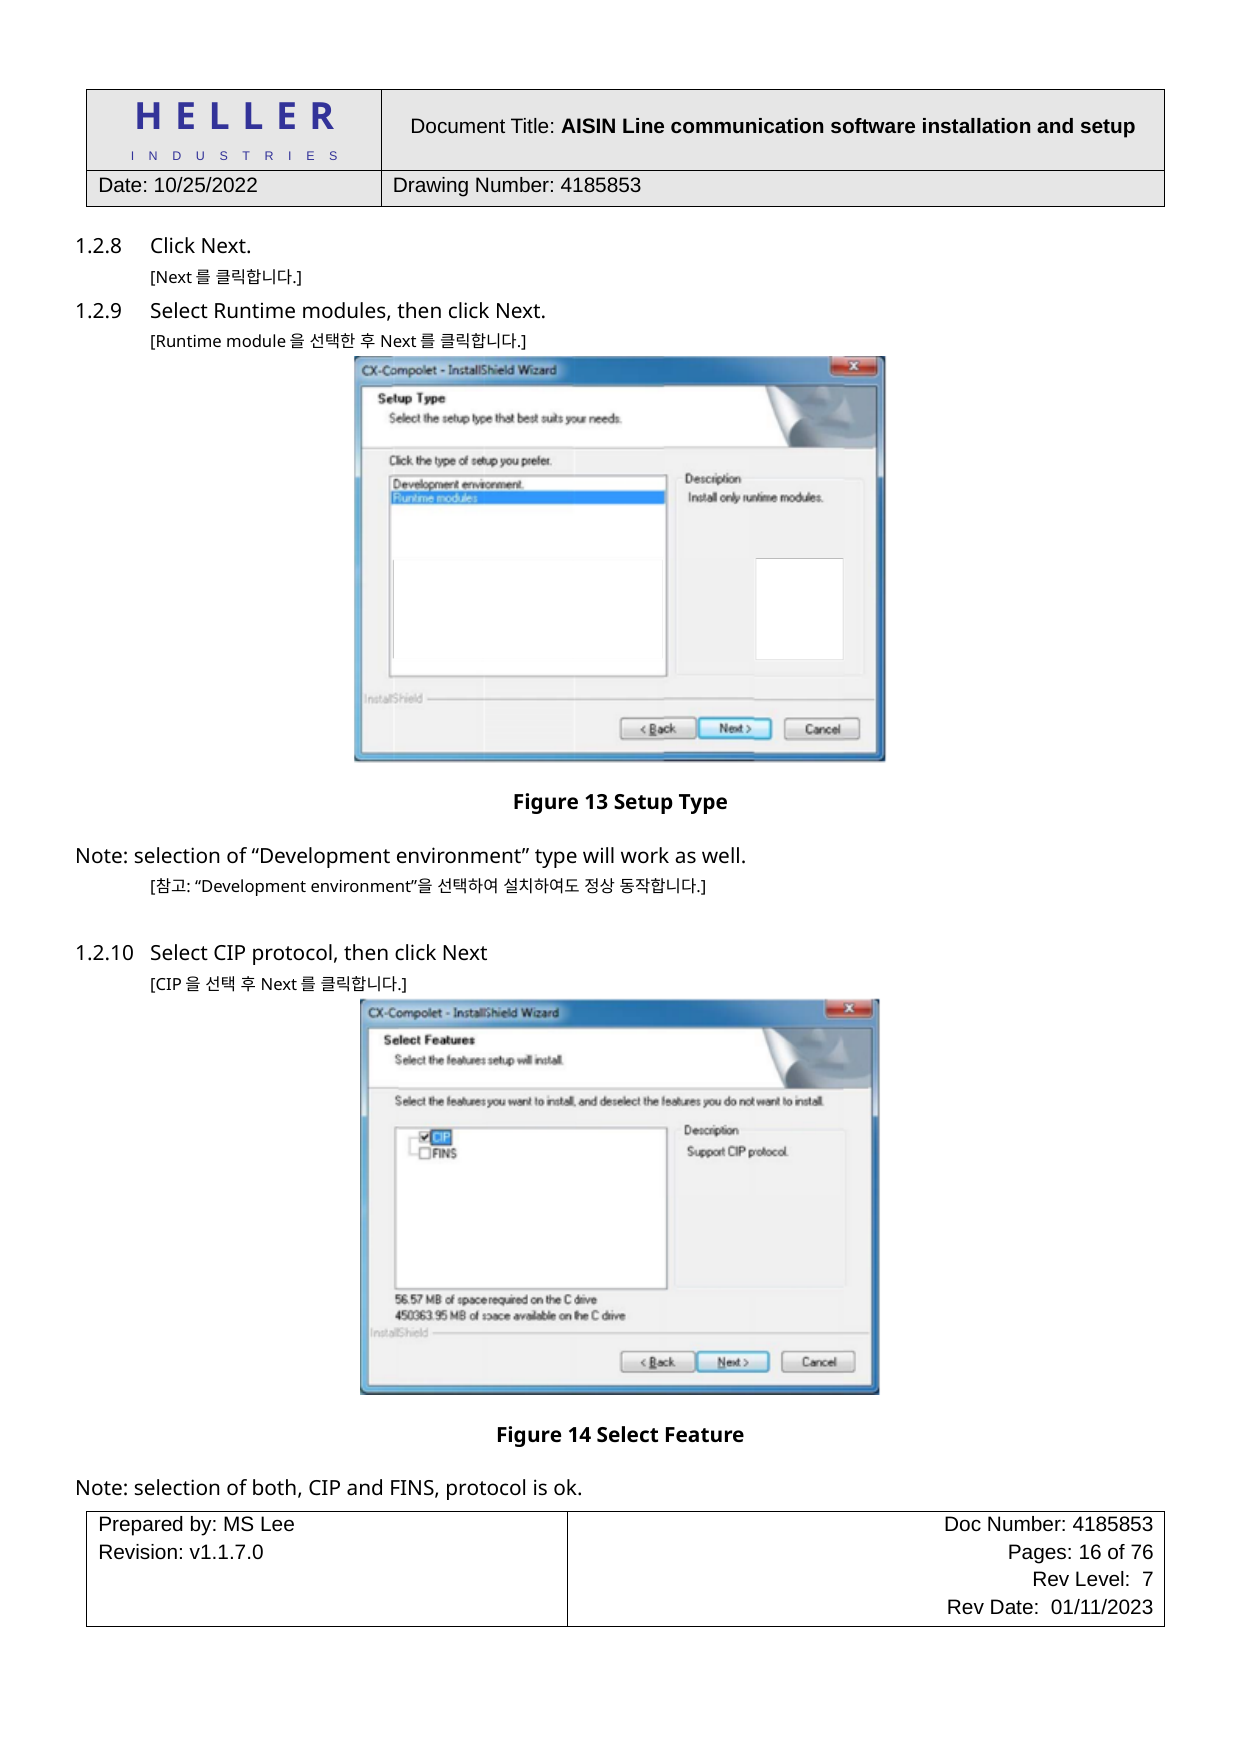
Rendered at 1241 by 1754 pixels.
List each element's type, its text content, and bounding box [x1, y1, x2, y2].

list [CIP을 선택 후 Next를 클릭합니다.] [150, 971, 1165, 995]
text Note: selection of both, CIP and FINS, protocol is ok. [75, 1473, 1165, 1502]
list [Runtime module을 선택한 후 Next를 클릭합니다.] [150, 328, 1165, 353]
subtitle Select Runtime modules, then click Next. [75, 296, 1165, 324]
subtitle Click Next. [75, 231, 1165, 260]
text Note: selection of “Development environment” type will work as well. [75, 841, 1165, 869]
list [참고: “Development environment”을 선택하여 설치하여도 정상 동작합니다.] [150, 873, 1165, 898]
list [Next를 클릭합니다.] [150, 264, 1165, 288]
subtitle Select CIP protocol, then click Next [75, 938, 1165, 966]
text Figure 13 Setup Type [75, 787, 1165, 816]
picture [360, 998, 880, 1395]
text Figure 14 Select Feature [75, 1420, 1165, 1448]
picture [353, 356, 887, 763]
